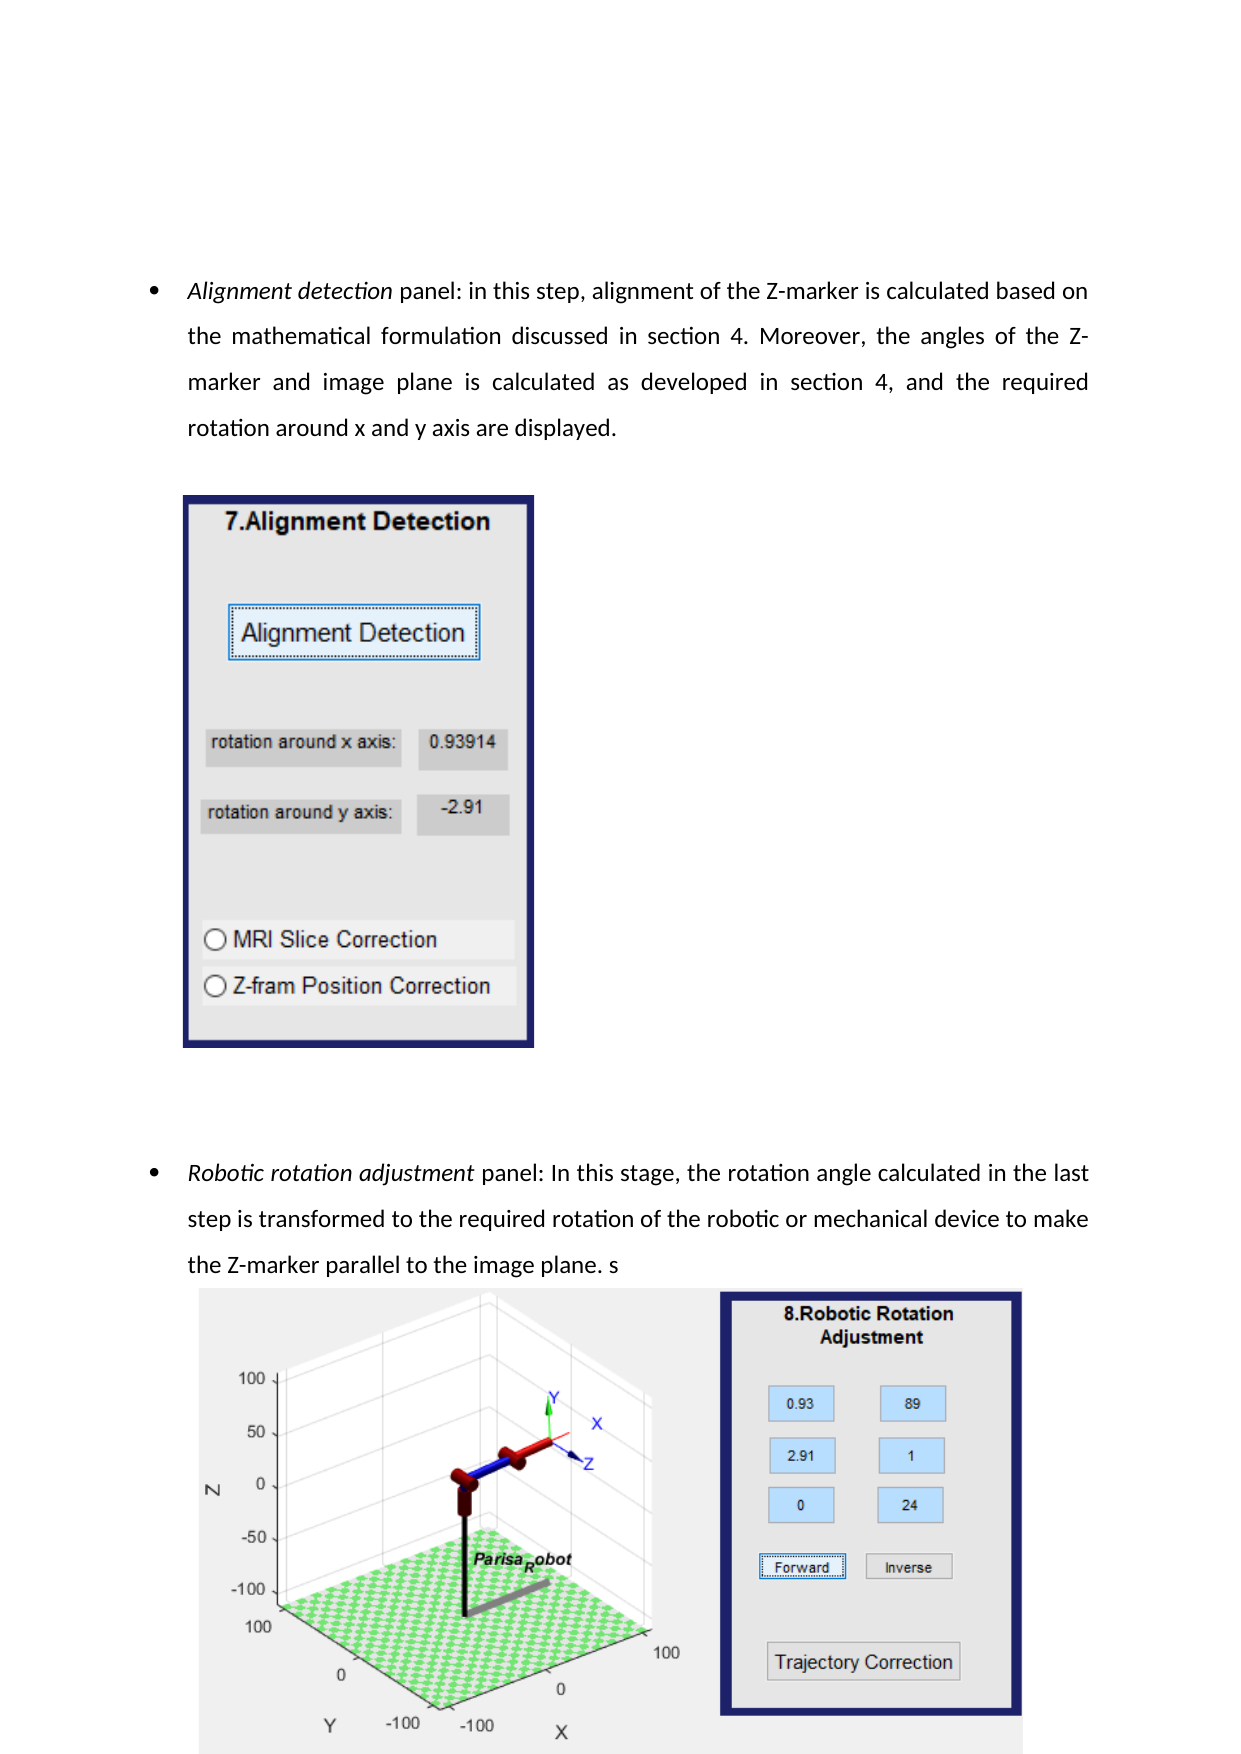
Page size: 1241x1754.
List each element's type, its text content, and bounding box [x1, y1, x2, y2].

picture [198, 1288, 1023, 1754]
picture [182, 495, 535, 1048]
list Robotic rotation adjustment panel: In this stage, the rotation angle calculated in the last step is transformed to the required rotation of the robotic or mechanical device to make the Z-marker parallel to the image plane. s [150, 1157, 1090, 1279]
list Alignment detection panel: in this step, alignment of the Z-marker is calculated based on the mathematical formulation discussed in section 4. Moreover, the angles of the Z-marker and image plane is calculated as developed in section 4, and the required rotation around x and y axis are displayed. [150, 275, 1090, 442]
